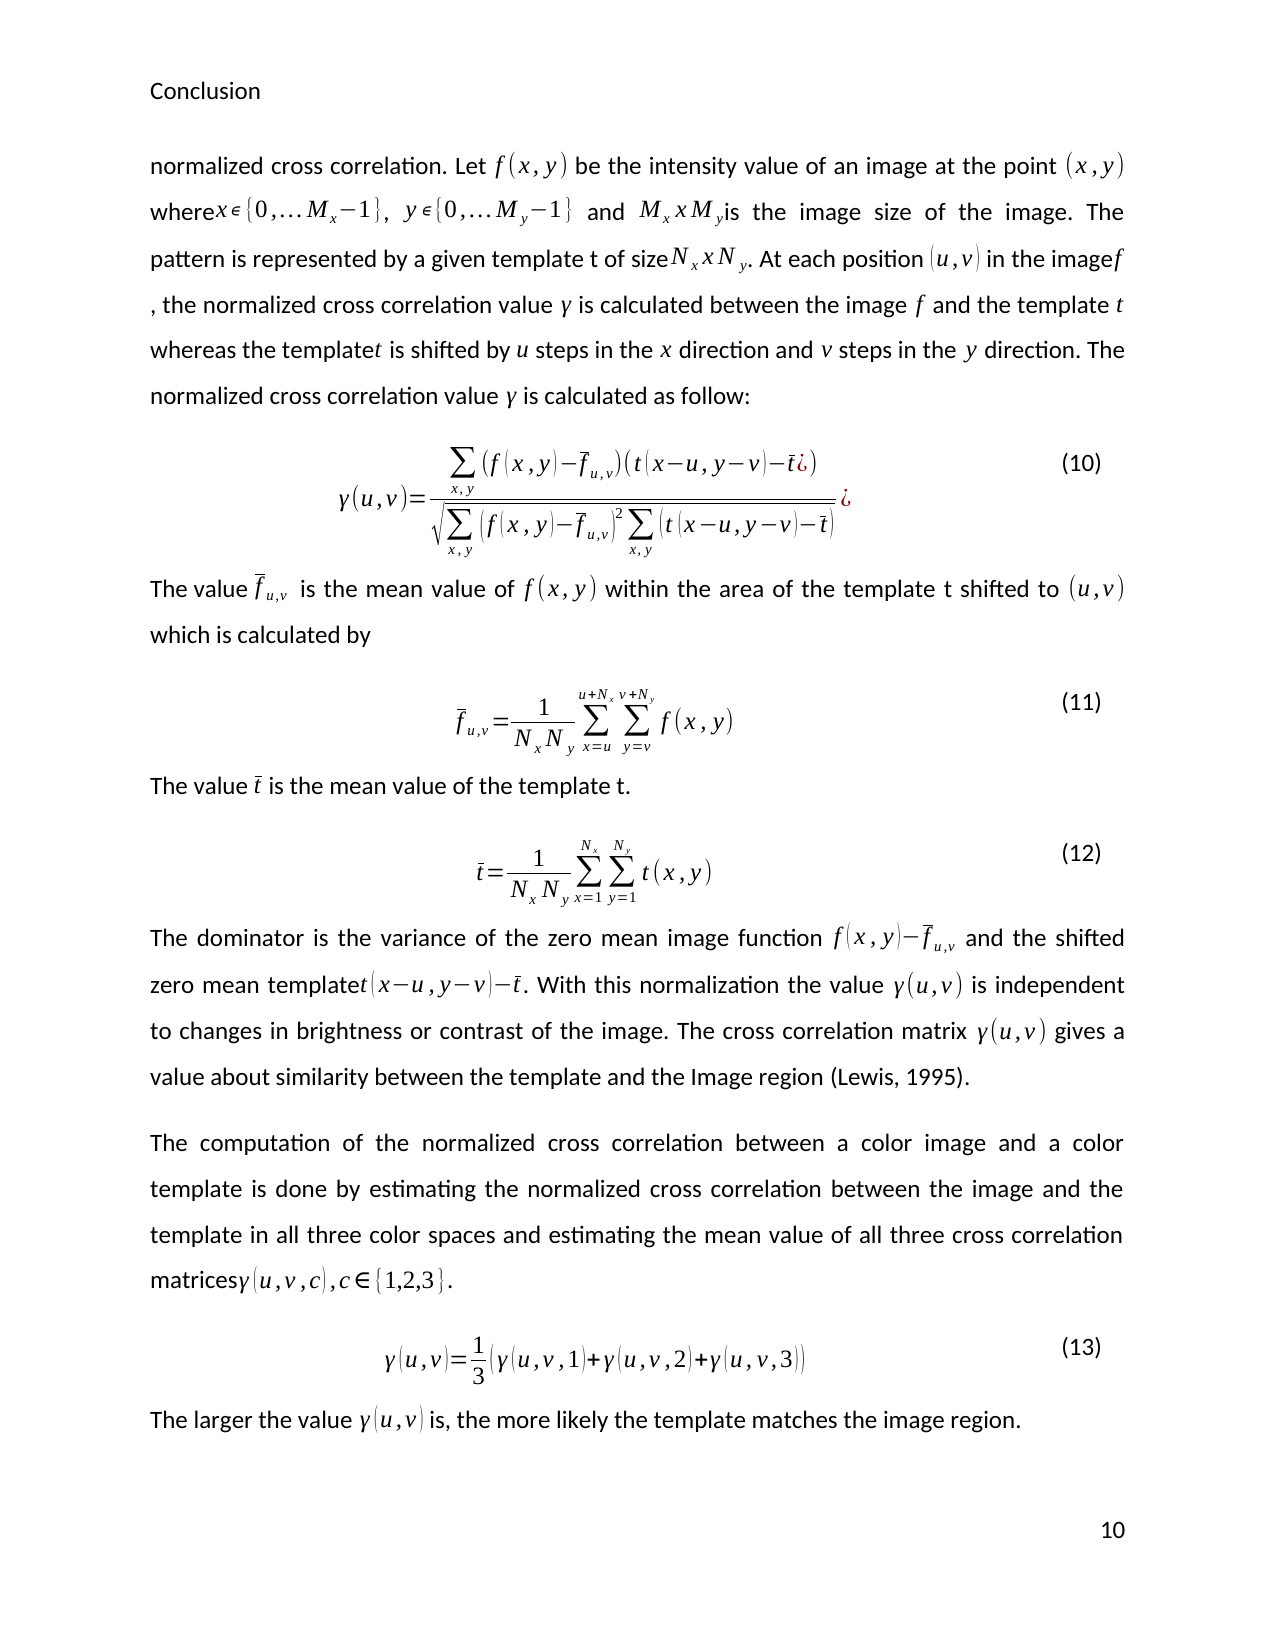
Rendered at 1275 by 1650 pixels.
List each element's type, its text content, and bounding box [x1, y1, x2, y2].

table_header [139, 686, 1050, 770]
table_header [139, 447, 1050, 572]
text The value is the mean value of the template t. [150, 770, 1125, 801]
table_header [139, 1331, 1050, 1404]
table_header [139, 837, 1050, 921]
text The value is the mean value of within the area of the template t shifted to which is calculated by [150, 572, 1125, 649]
text The dominator is the variance of the zero mean image function and the shifted zero mean template. With this normalization the value is independent to changes in brightness or contrast of the image. The cross correlation matrix gives a value about similarity between the template and the Image region . [150, 921, 1125, 1091]
text The computation of the normalized cross correlation between a color image and a color template is done by estimating the normalized cross correlation between the image and the template in all three color spaces and estimating the mean value of all three cross correlation matrices. [150, 1127, 1125, 1295]
text The larger the value is, the more likely the template matches the image region. [150, 1404, 1125, 1435]
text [150, 150, 1125, 411]
